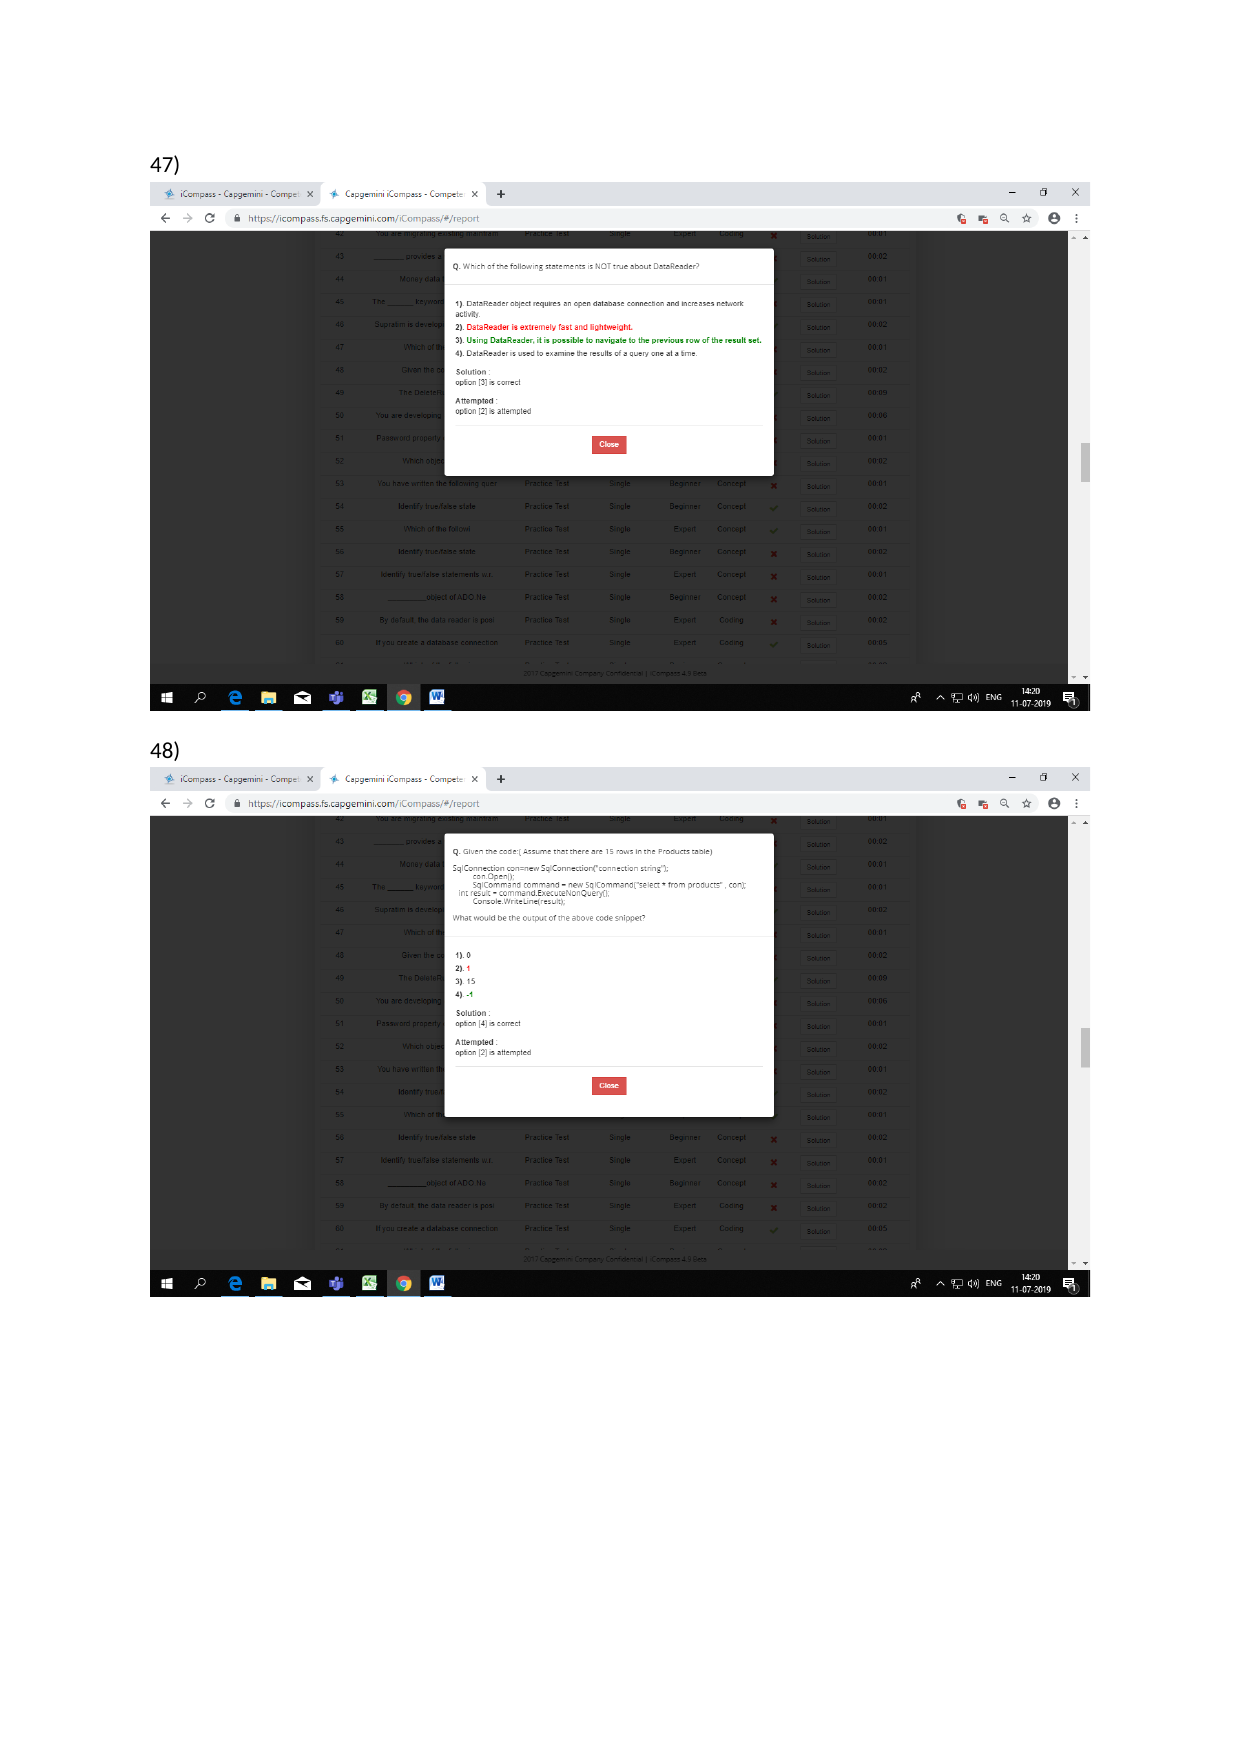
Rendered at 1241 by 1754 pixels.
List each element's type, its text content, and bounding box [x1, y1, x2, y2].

picture [150, 182, 1091, 711]
picture [150, 767, 1091, 1297]
text 47) [150, 150, 1090, 182]
text 48) [150, 736, 1090, 767]
